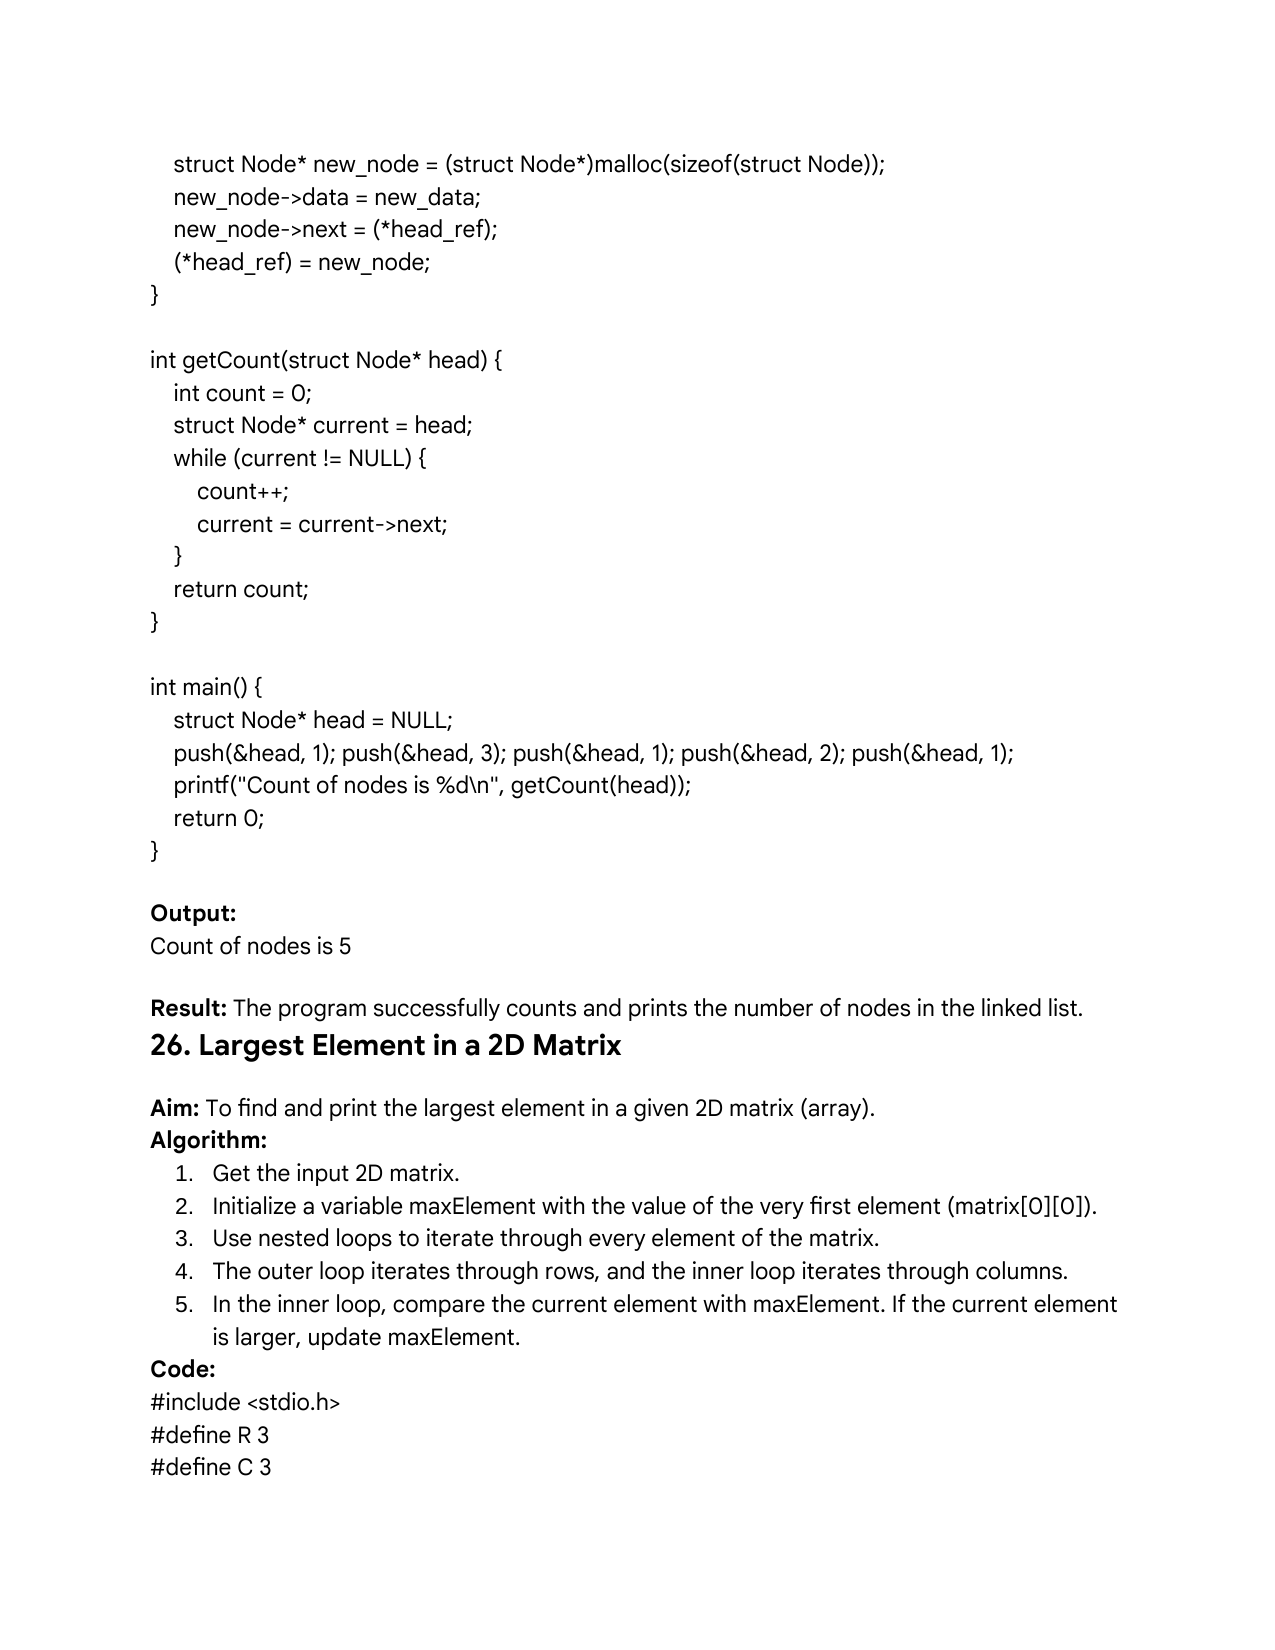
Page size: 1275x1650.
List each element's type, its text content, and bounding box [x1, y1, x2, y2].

text Algorithm: [150, 1126, 1125, 1155]
text Output: [150, 899, 1125, 928]
list Use nested loops to iterate through every element of the matrix. [175, 1224, 1125, 1253]
text Count of nodes is 5 [150, 932, 1125, 991]
text Result: The program successfully counts and prints the number of nodes in the linked list. [150, 994, 1125, 1023]
list In the inner loop, compare the current element with maxElement. If the current element is larger, update maxElement. [175, 1290, 1125, 1351]
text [150, 1388, 1125, 1482]
text Code: [150, 1355, 1125, 1384]
text Aim: To find and print the largest element in a given 2D matrix (array). [150, 1094, 1125, 1122]
list The outer loop iterates through rows, and the inner loop iterates through columns. [175, 1257, 1125, 1286]
subtitle 26. Largest Element in a 2D Matrix [150, 1027, 1125, 1064]
list Initialize a variable maxElement with the value of the very first element (matrix[0][0]). [175, 1192, 1125, 1221]
list Get the input 2D matrix. [175, 1159, 1125, 1188]
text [150, 150, 1125, 896]
